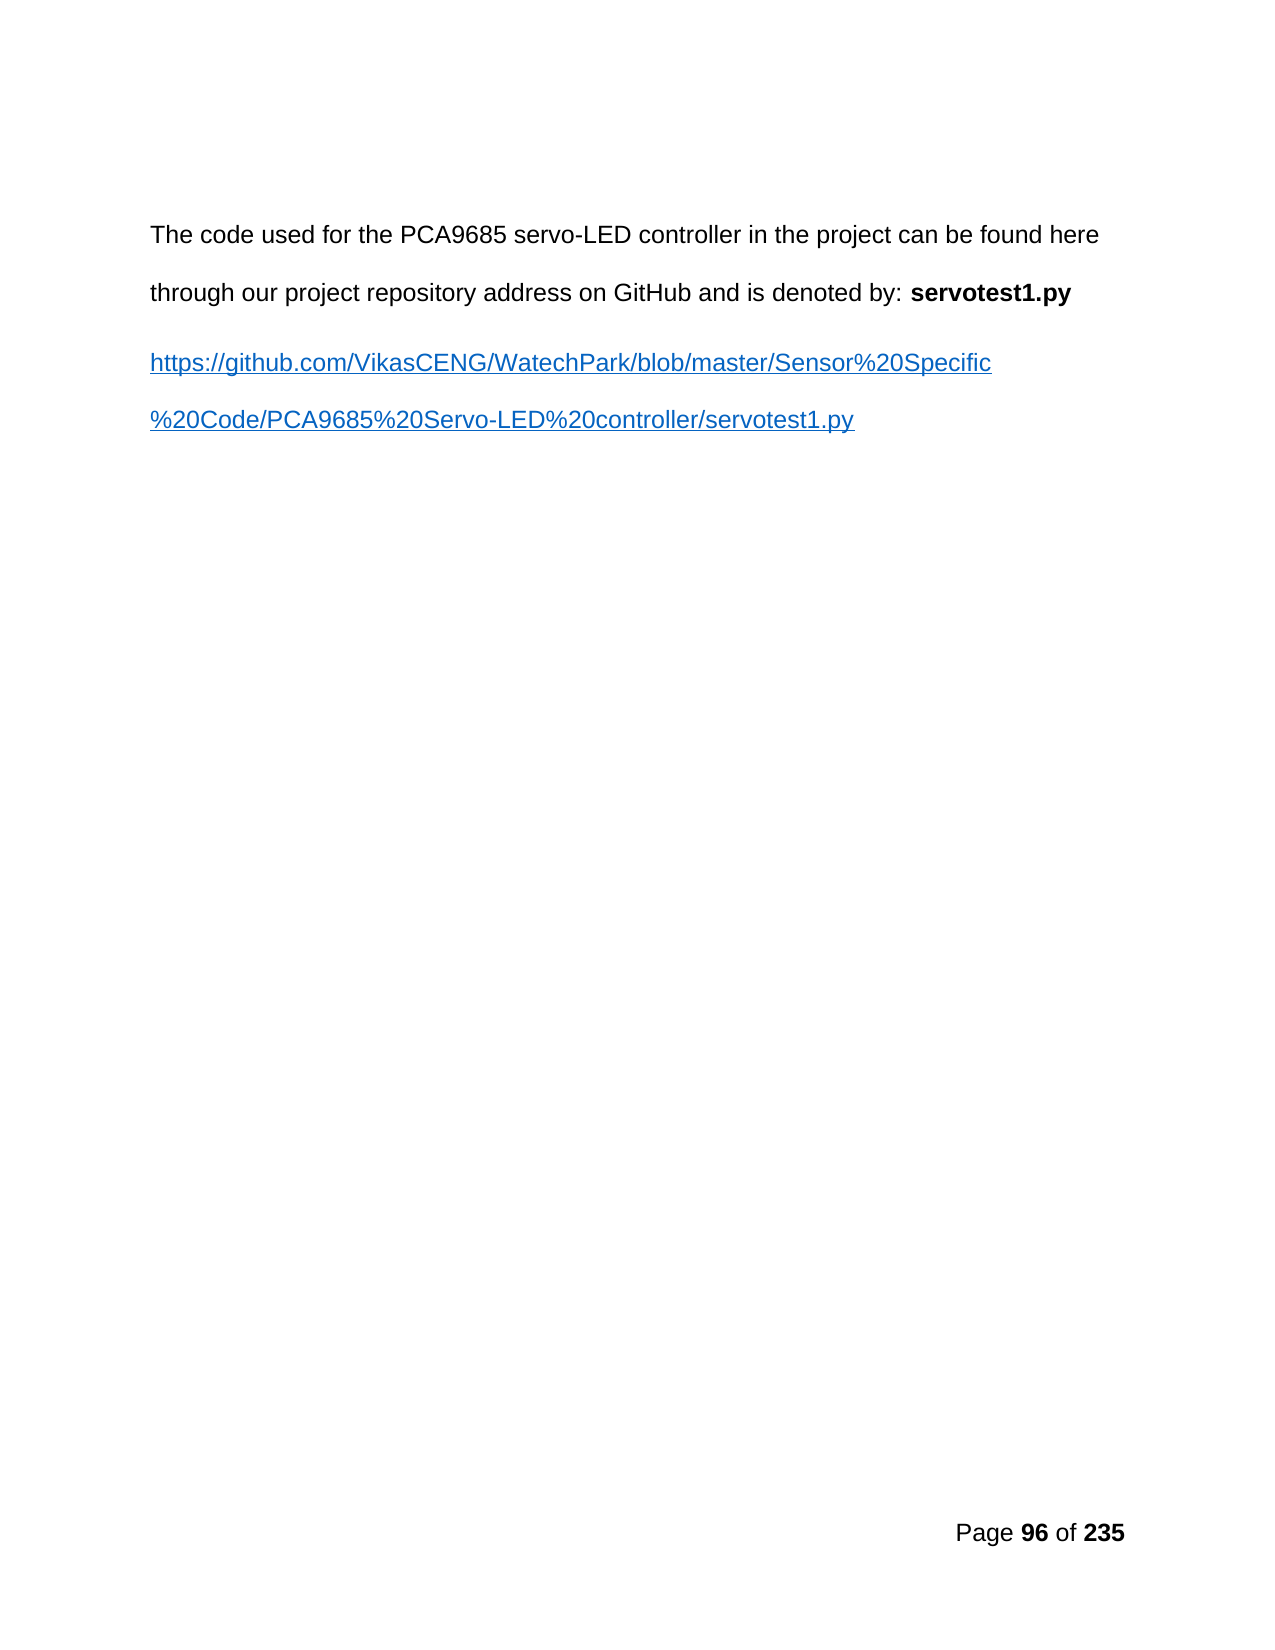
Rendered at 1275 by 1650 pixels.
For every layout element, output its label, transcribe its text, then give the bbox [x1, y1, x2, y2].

text The code used for the PCA9685 servo-LED controller in the project can be found here through our project repository address on GitHub and is denoted by: servotest1.py [150, 220, 1125, 306]
text https://github.com/VikasCENG/WatechPark/blob/master/Sensor%20Specific%20Code/PCA9685%20Servo-LED%20controller/servotest1.py [150, 347, 1125, 434]
